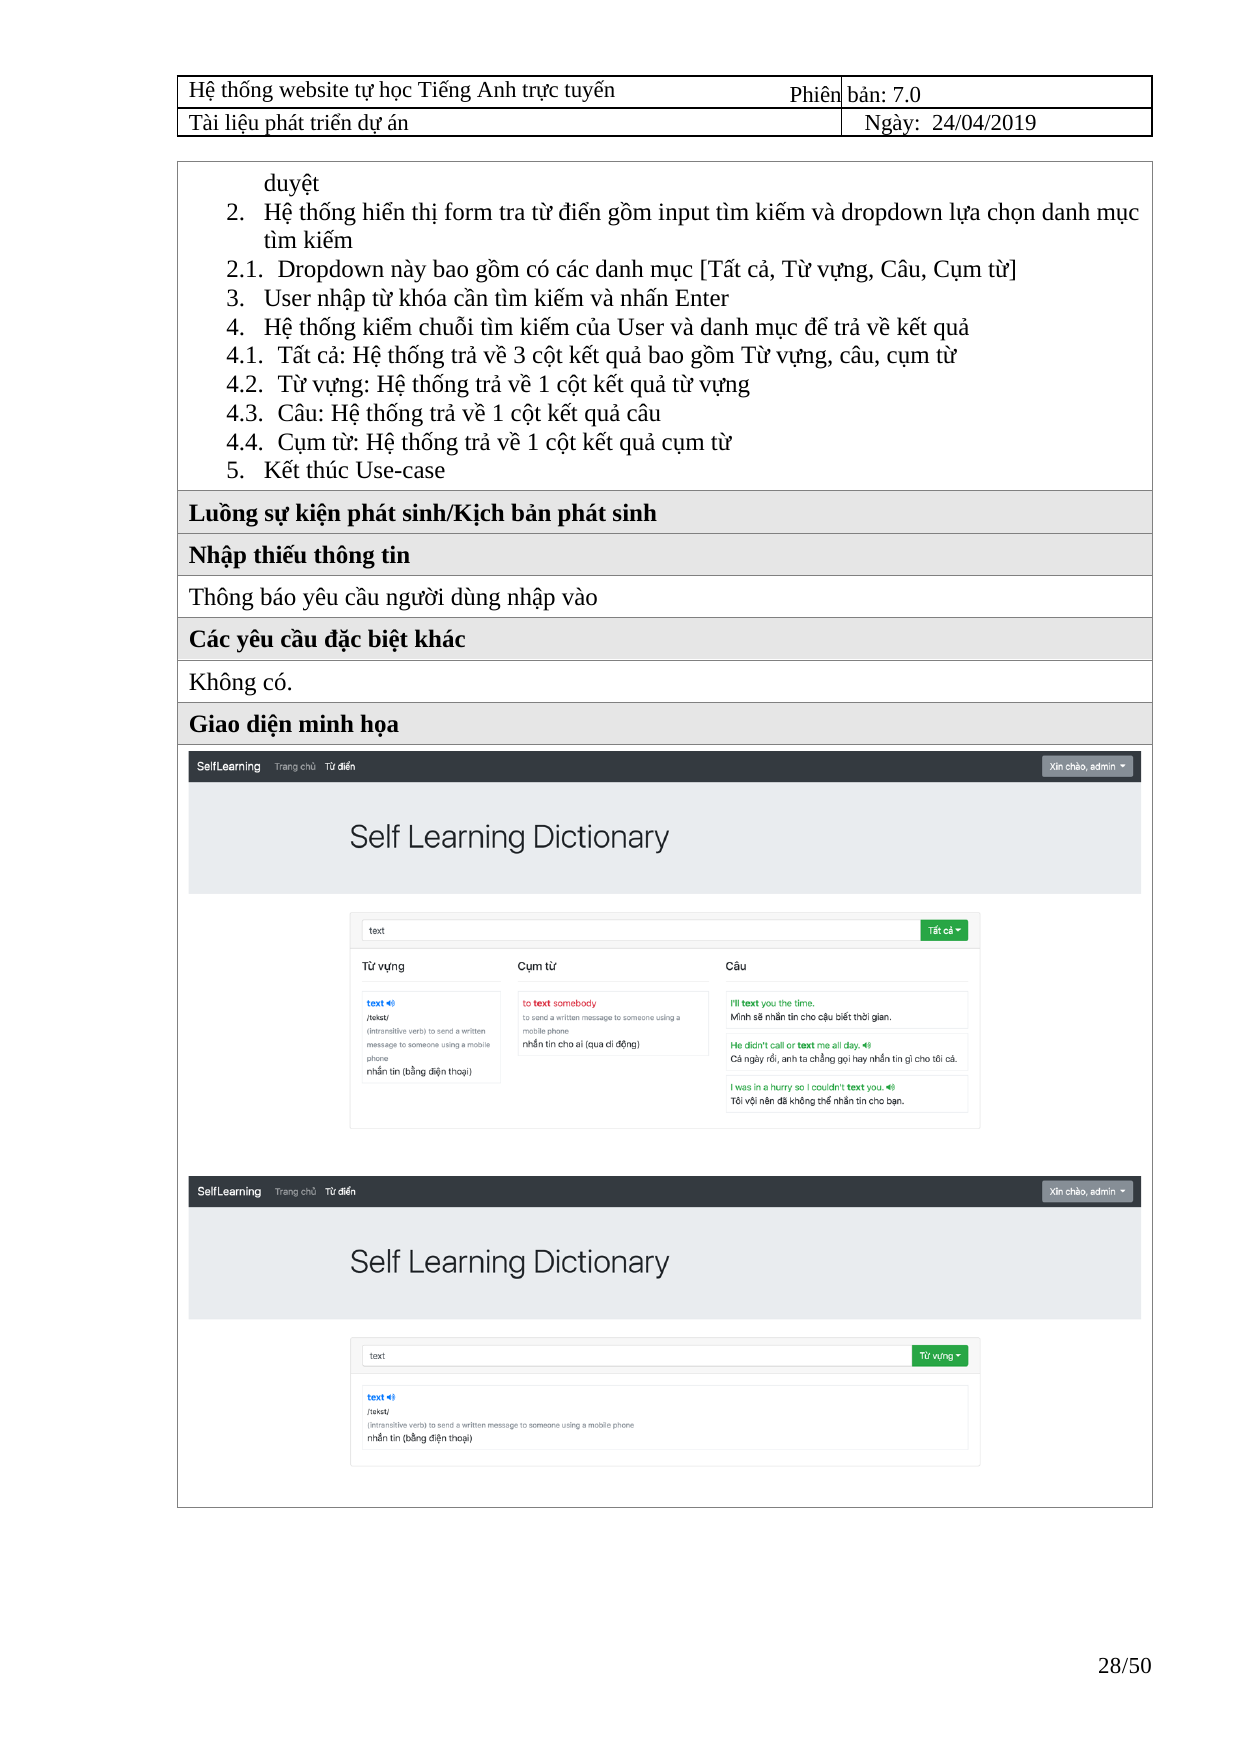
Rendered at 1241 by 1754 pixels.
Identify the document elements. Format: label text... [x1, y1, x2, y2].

table_cell Giao diện minh họa [178, 703, 1152, 744]
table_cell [178, 162, 1152, 490]
table_cell Luồng sự kiện phát sinh/Kịch bản phát sinh [178, 491, 1152, 533]
table_cell [178, 745, 1152, 1507]
picture [188, 1176, 1142, 1493]
table_cell Nhập thiếu thông tin [178, 534, 1152, 575]
picture [188, 751, 1142, 1163]
table_cell Thông báo yêu cầu người dùng nhập vào [178, 576, 1152, 617]
table_cell Không có. [178, 661, 1152, 702]
table_cell Các yêu cầu đặc biệt khác [178, 618, 1152, 659]
